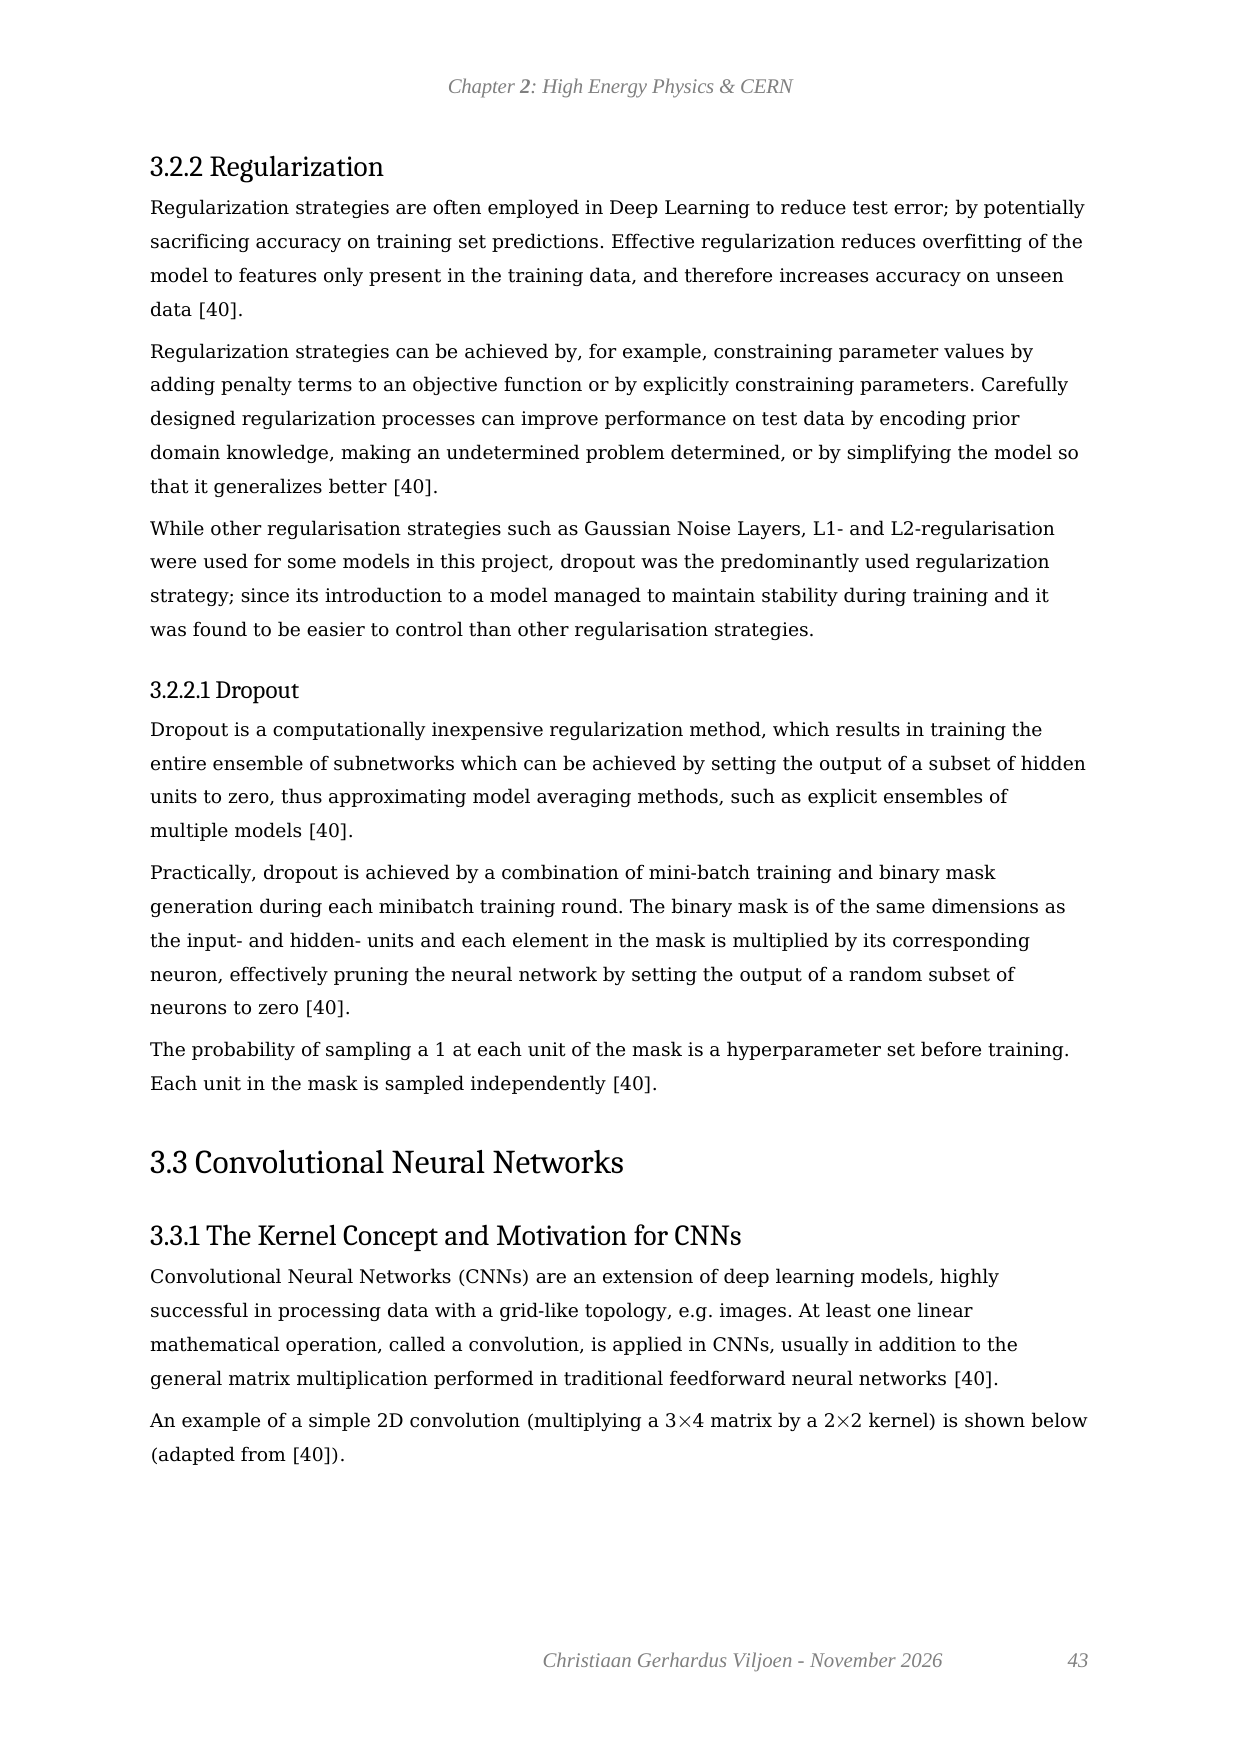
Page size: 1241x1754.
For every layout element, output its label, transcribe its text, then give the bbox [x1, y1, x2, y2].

text The probability of sampling a 1 at each unit of the mask is a hyperparameter set before training. Each unit in the mask is sampled independently . [150, 1038, 1090, 1094]
subtitle Regularization [150, 150, 1090, 183]
text Dropout is a computationally inexpensive regularization method, which results in training the entire ensemble of subnetworks which can be achieved by setting the output of a subset of hidden units to zero, thus approximating model averaging methods, such as explicit ensembles of multiple models . [150, 718, 1090, 841]
subtitle Dropout [150, 676, 1090, 705]
text An example of a simple 2D convolution (multiplying a 34 matrix by a 22 kernel) is shown below (adapted from ). [150, 1408, 1090, 1465]
text Regularization strategies are often employed in Deep Learning to reduce test error; by potentially sacrificing accuracy on training set predictions. Effective regularization reduces overfitting of the model to features only present in the training data, and therefore increases accuracy on unseen data . [150, 196, 1090, 320]
subtitle Convolutional Neural Networks [150, 1143, 1090, 1181]
text Practically, dropout is achieved by a combination of mini-batch training and binary mask generation during each minibatch training round. The binary mask is of the same dimensions as the input- and hidden- units and each element in the mask is multiplied by its corresponding neuron, effectively pruning the neural network by setting the output of a random subset of neurons to zero . [150, 861, 1090, 1018]
subtitle The Kernel Concept and Motivation for CNNs [150, 1219, 1090, 1252]
text While other regularisation strategies such as Gaussian Noise Layers, L1- and L2-regularisation were used for some models in this project, dropout was the predominantly used regularization strategy; since its introduction to a model managed to maintain stability during training and it was found to be easier to control than other regularisation strategies. [150, 516, 1090, 640]
text Convolutional Neural Networks (CNNs) are an extension of deep learning models, highly successful in processing data with a grid-like topology, e.g. images. At least one linear mathematical operation, called a convolution, is applied in CNNs, usually in addition to the general matrix multiplication performed in traditional feedforward neural networks . [150, 1265, 1090, 1389]
text Regularization strategies can be achieved by, for example, constraining parameter values by adding penalty terms to an objective function or by explicitly constraining parameters. Carefully designed regularization processes can improve performance on test data by encoding prior domain knowledge, making an undetermined problem determined, or by simplifying the model so that it generalizes better . [150, 339, 1090, 497]
